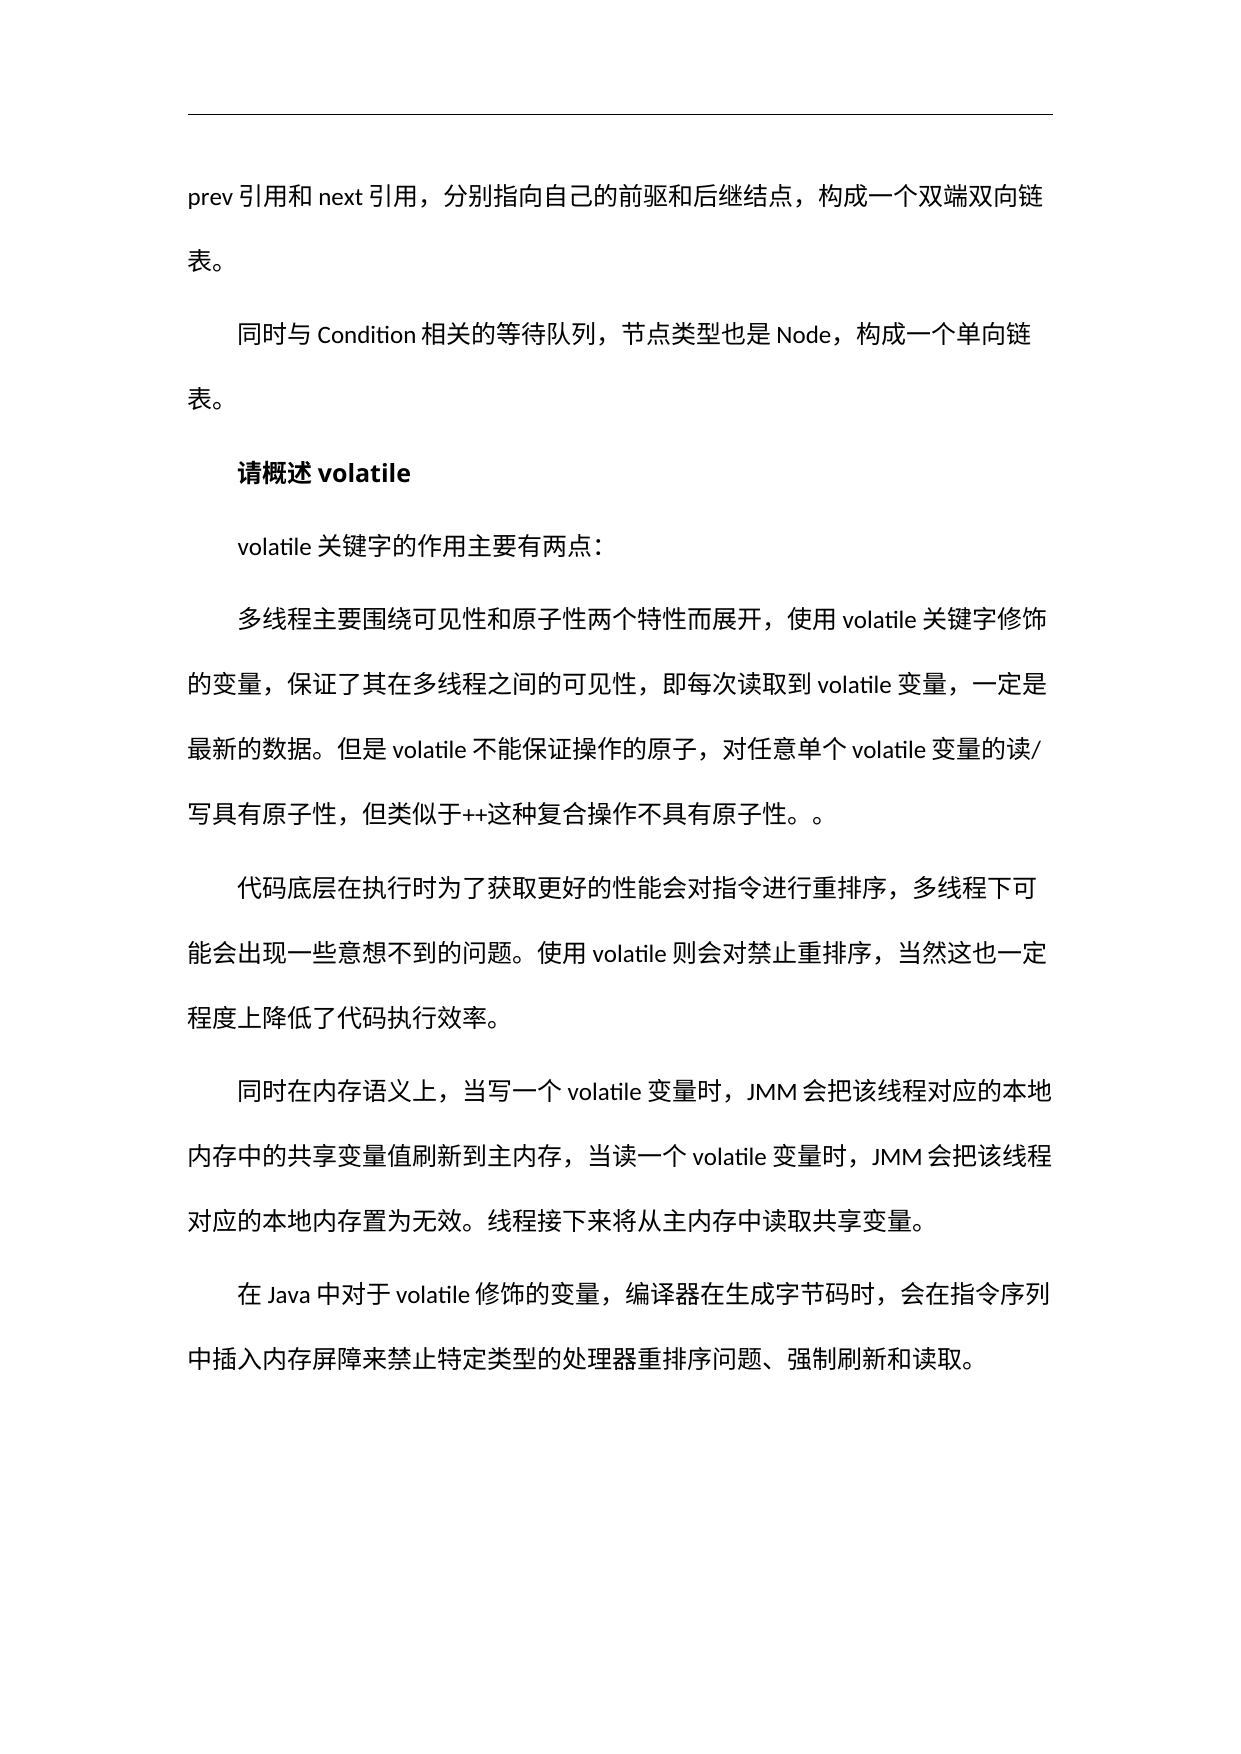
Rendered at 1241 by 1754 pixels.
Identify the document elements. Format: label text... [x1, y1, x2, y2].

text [187, 162, 1053, 292]
text 在Java中对于volatile修饰的变量，编译器在生成字节码时，会在指令序列中插入内存屏障来禁止特定类型的处理器重排序问题、强制刷新和读取。 [187, 1260, 1053, 1390]
text 同时在内存语义上，当写一个volatile变量时，JMM会把该线程对应的本地内存中的共享变量值刷新到主内存，当读一个volatile变量时，JMM会把该线程对应的本地内存置为无效。线程接下来将从主内存中读取共享变量。 [187, 1057, 1053, 1252]
text volatile关键字的作用主要有两点： [187, 512, 1053, 577]
text 同时与Condition相关的等待队列，节点类型也是Node，构成一个单向链表。 [187, 300, 1053, 430]
text 多线程主要围绕可见性和原子性两个特性而展开，使用volatile关键字修饰的变量，保证了其在多线程之间的可见性，即每次读取到volatile变量，一定是最新的数据。但是volatile不能保证操作的原子，对任意单个volatile变量的读/写具有原子性，但类似于++这种复合操作不具有原子性。。 [187, 585, 1053, 845]
text 请概述volatile [187, 439, 1053, 504]
text 代码底层在执行时为了获取更好的性能会对指令进行重排序，多线程下可能会出现一些意想不到的问题。使用volatile则会对禁止重排序，当然这也一定程度上降低了代码执行效率。 [187, 854, 1053, 1049]
